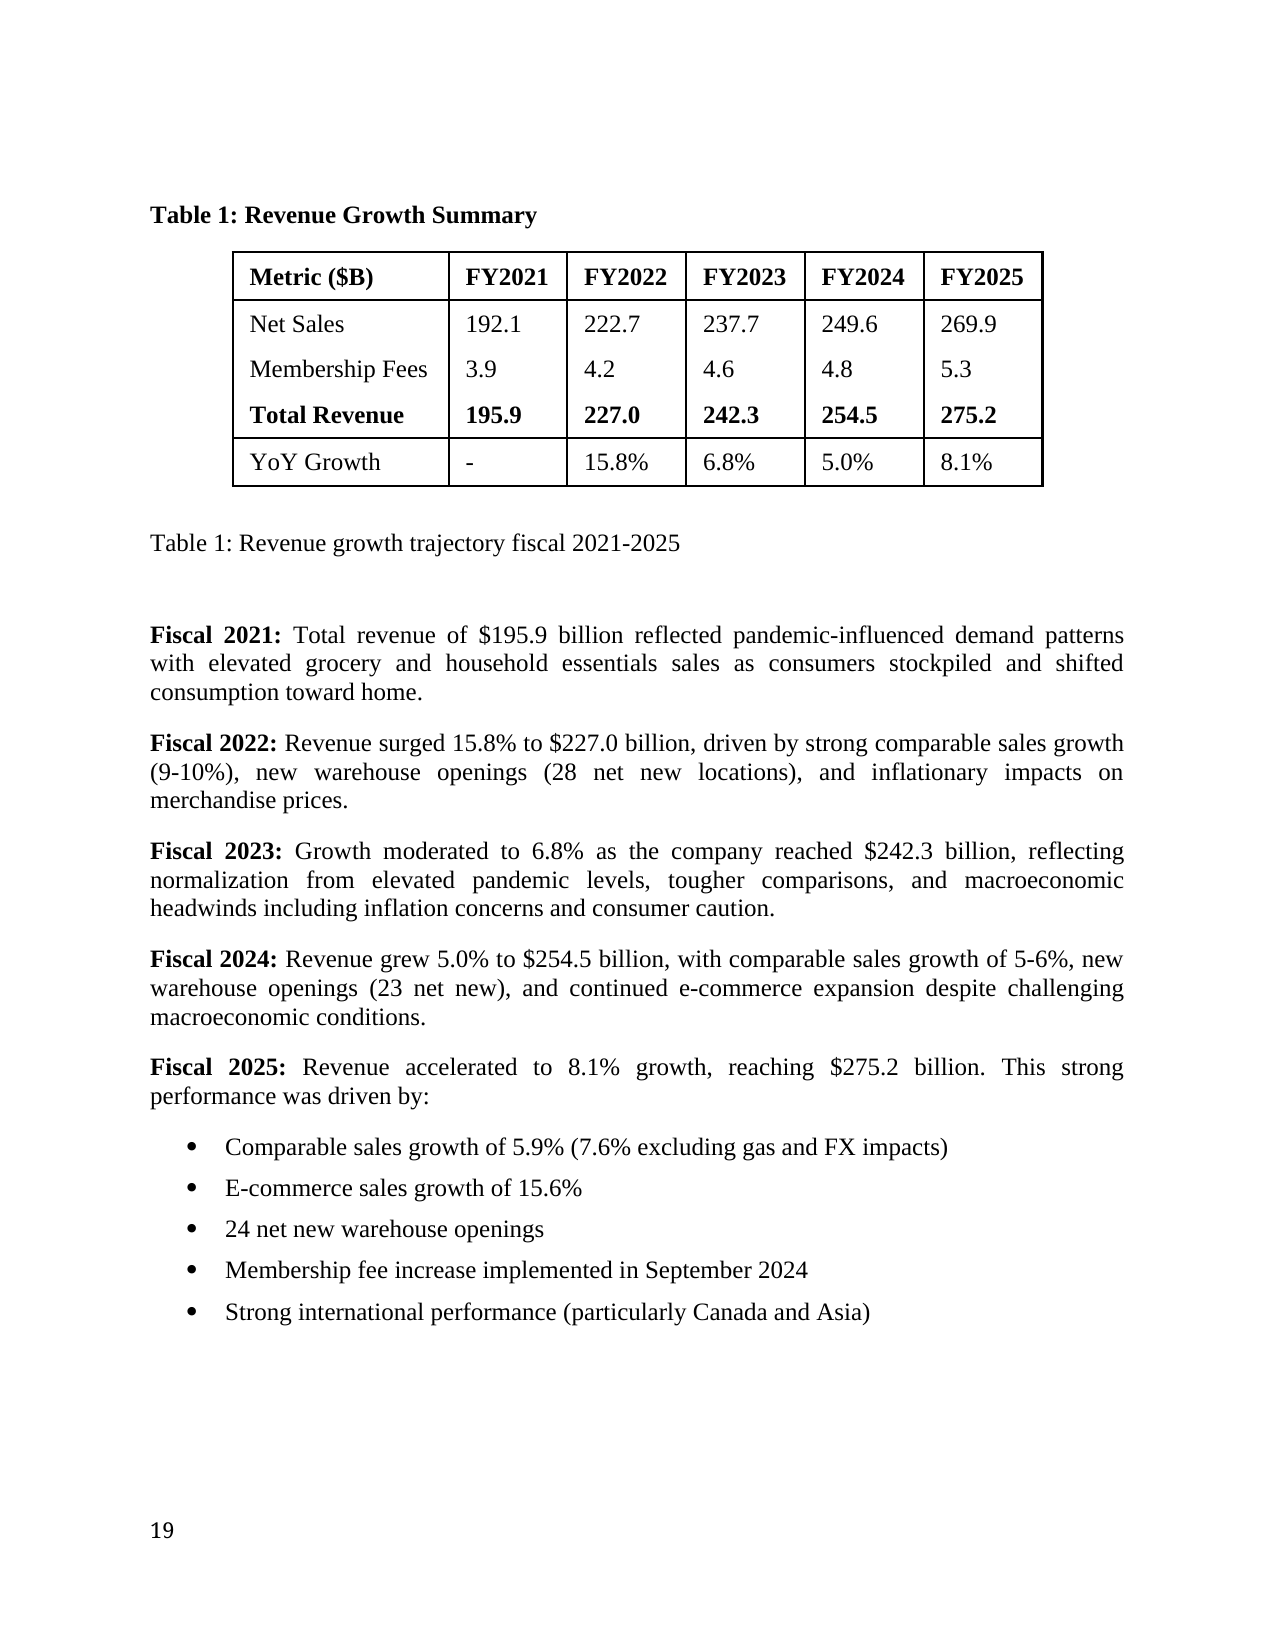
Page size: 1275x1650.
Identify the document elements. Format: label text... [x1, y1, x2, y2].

table_cell 254.5 [806, 392, 923, 437]
table_cell - [450, 439, 566, 484]
table_cell 4.2 [568, 346, 685, 392]
table_cell 8.1% [925, 439, 1041, 484]
table_header FY2022 [568, 253, 685, 299]
table_cell 4.6 [687, 346, 804, 392]
text Fiscal 2021: Total revenue of $195.9 billion reflected pandemic-influenced demand patterns with elevated grocery and household essentials sales as consumers stockpiled and shifted consumption toward home. [150, 620, 1125, 706]
table_cell 6.8% [687, 439, 804, 484]
table_cell Net Sales [234, 301, 448, 346]
text Fiscal 2022: Revenue surged 15.8% to $227.0 billion, driven by strong comparable sales growth (9-10%), new warehouse openings (28 net new locations), and inflationary impacts on merchandise prices. [150, 728, 1125, 814]
table_header FY2025 [925, 253, 1041, 299]
table_header FY2023 [687, 253, 804, 299]
table_cell 4.8 [806, 346, 923, 392]
table_cell YoY Growth [234, 439, 448, 484]
table_cell 192.1 [450, 301, 566, 346]
list 24 net new warehouse openings [187, 1214, 1125, 1243]
text Table 1: Revenue Growth Summary [150, 201, 1125, 229]
table_cell 275.2 [925, 392, 1041, 437]
table_cell Membership Fees [234, 346, 448, 392]
table_header FY2021 [450, 253, 566, 299]
table_cell 195.9 [450, 392, 566, 437]
table_cell 5.0% [806, 439, 923, 484]
text Fiscal 2025: Revenue accelerated to 8.1% growth, reaching $275.2 billion. This strong performance was driven by: [150, 1052, 1125, 1110]
table_cell 227.0 [568, 392, 685, 437]
table_cell 15.8% [568, 439, 685, 484]
list Membership fee increase implemented in September 2024 [187, 1255, 1125, 1284]
table_cell 242.3 [687, 392, 804, 437]
table_header FY2024 [806, 253, 923, 299]
table_cell 222.7 [568, 301, 685, 346]
list E-commerce sales growth of 15.6% [187, 1173, 1125, 1202]
list Comparable sales growth of 5.9% (7.6% excluding gas and FX impacts) [187, 1132, 1125, 1160]
text Fiscal 2023: Growth moderated to 6.8% as the company reached $242.3 billion, reflecting normalization from elevated pandemic levels, tougher comparisons, and macroeconomic headwinds including inflation concerns and consumer caution. [150, 836, 1125, 922]
list Strong international performance (particularly Canada and Asia) [187, 1297, 1125, 1325]
table_cell 249.6 [806, 301, 923, 346]
table_cell 3.9 [450, 346, 566, 392]
table_header Metric ($B) [234, 253, 448, 299]
text Fiscal 2024: Revenue grew 5.0% to $254.5 billion, with comparable sales growth of 5-6%, new warehouse openings (23 net new), and continued e-commerce expansion despite challenging macroeconomic conditions. [150, 944, 1125, 1030]
table_cell Total Revenue [234, 392, 448, 437]
table_cell 237.7 [687, 301, 804, 346]
table_cell 269.9 [925, 301, 1041, 346]
table_cell 5.3 [925, 346, 1041, 392]
text Table 1: Revenue growth trajectory fiscal 2021-2025 [150, 528, 1125, 557]
